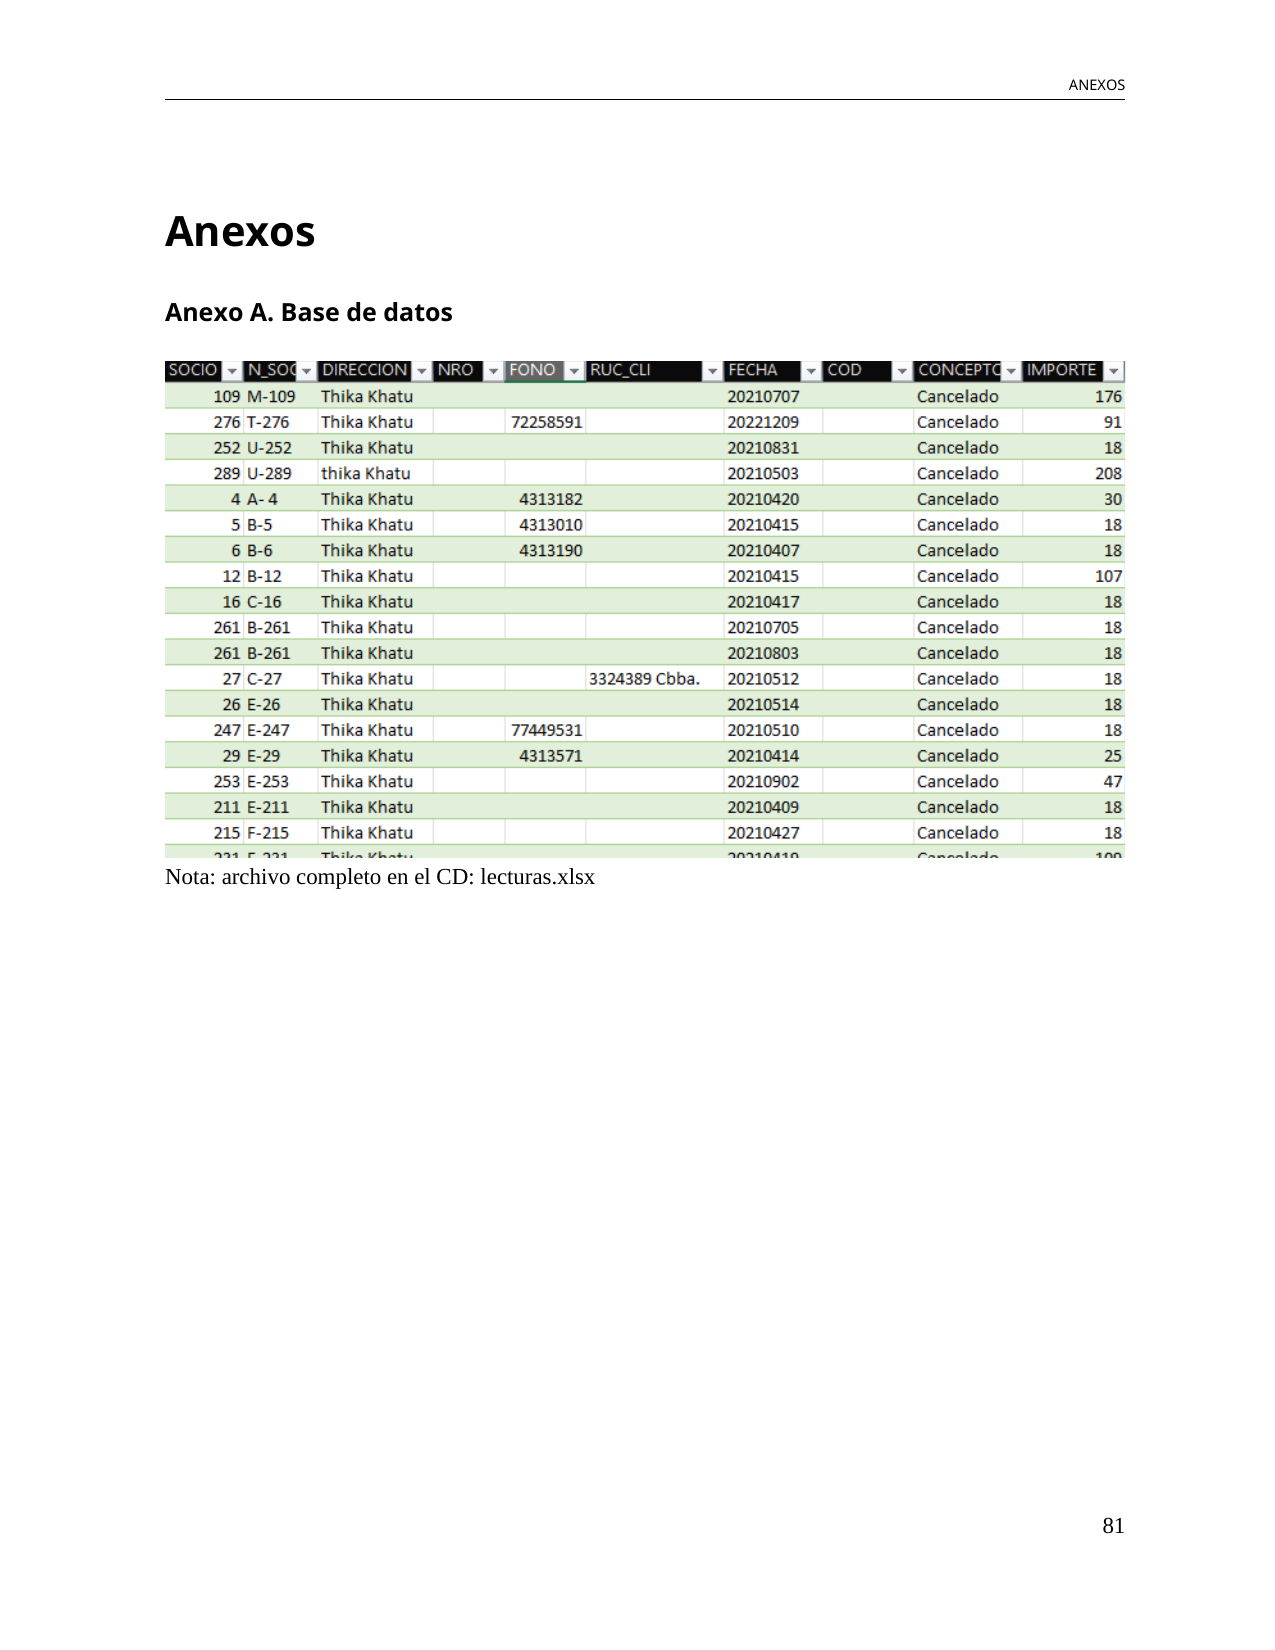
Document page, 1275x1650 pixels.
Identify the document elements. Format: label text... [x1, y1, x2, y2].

subtitle Anexos [165, 202, 1125, 259]
picture [165, 361, 1126, 858]
text Nota: archivo completo en el CD: lecturas.xlsx [165, 863, 1125, 889]
subtitle Anexo A. Base de datos [165, 295, 1125, 329]
